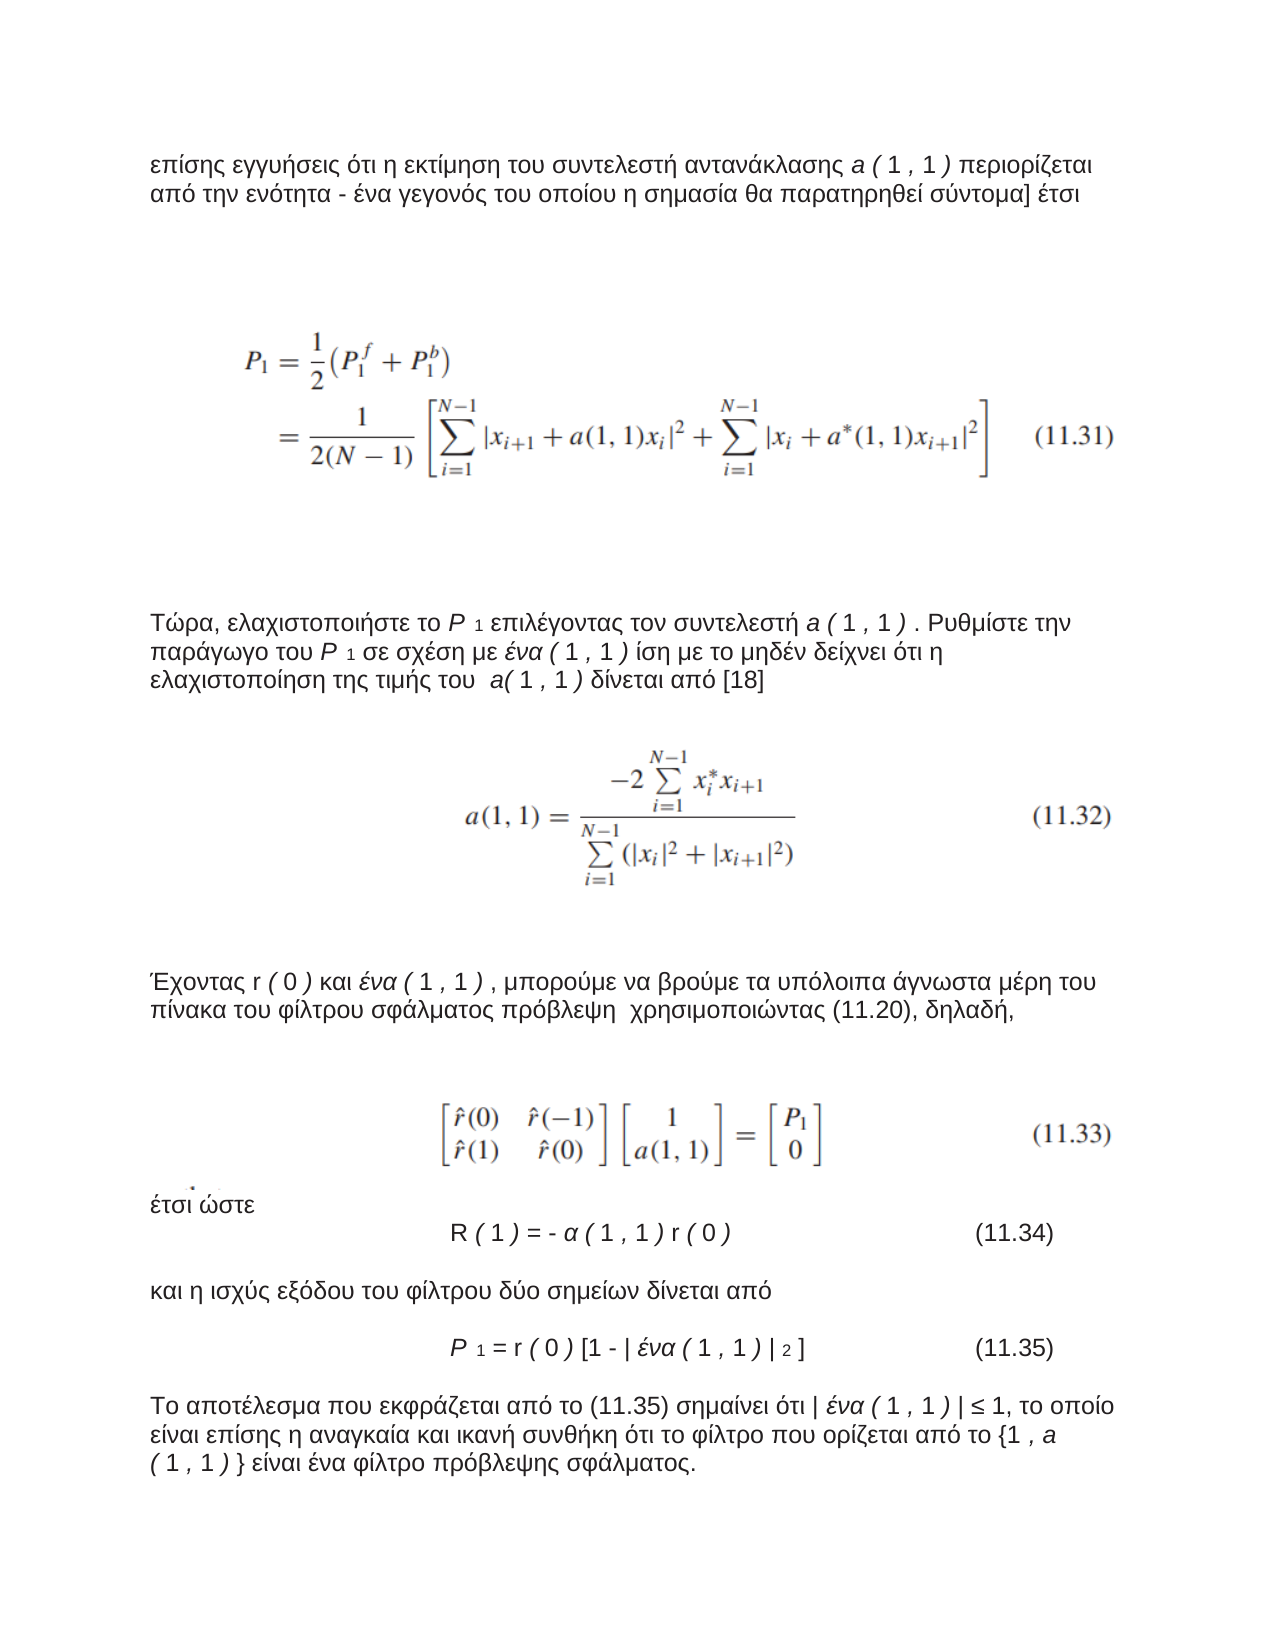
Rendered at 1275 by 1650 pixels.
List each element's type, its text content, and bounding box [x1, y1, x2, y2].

text Ρ 1 = r ( 0 ) [1 - | ένα ( 1 , 1 ) | 2 ] (11.35) [375, 1333, 1125, 1362]
text Το αποτέλεσμα που εκφράζεται από το (11.35) σημαίνει ότι | ένα ( 1 , 1 ) | ≤ 1, το οποίο είναι επίσης η αναγκαία και ικανή συνθήκη ότι το φίλτρο που ορίζεται από το {1 , a ( 1 , 1 ) } είναι ένα φίλτρο πρόβλεψης σφάλματος. [150, 1391, 1125, 1477]
picture [150, 322, 1125, 493]
text Έχοντας r ( 0 ) και ένα ( 1 , 1 ) , μπορούμε να βρούμε τα υπόλοιπα άγνωστα μέρη του πίνακα του φίλτρου σφάλματος πρόβλεψη χρησιμοποιώντας (11.20), δηλαδή, [150, 967, 1125, 1024]
text R ( 1 ) = - α ( 1 , 1 ) r ( 0 ) (11.34) [375, 1218, 1125, 1247]
picture [150, 1081, 1125, 1190]
picture [150, 732, 1125, 914]
text και η ισχύς εξόδου του φίλτρου δύο σημείων δίνεται από [150, 1276, 1125, 1304]
text Τώρα, ελαχιστοποιήστε το P 1 επιλέγοντας τον συντελεστή a ( 1 , 1 ) . Ρυθμίστε την παράγωγο του P 1 σε σχέση με ένα ( 1 , 1 ) ίση με το μηδέν δείχνει ότι η ελαχιστοποίηση της τιμής του a( 1 , 1 ) δίνεται από [18] [150, 608, 1125, 694]
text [150, 150, 1125, 207]
text έτσι ώστε [150, 1190, 1125, 1218]
